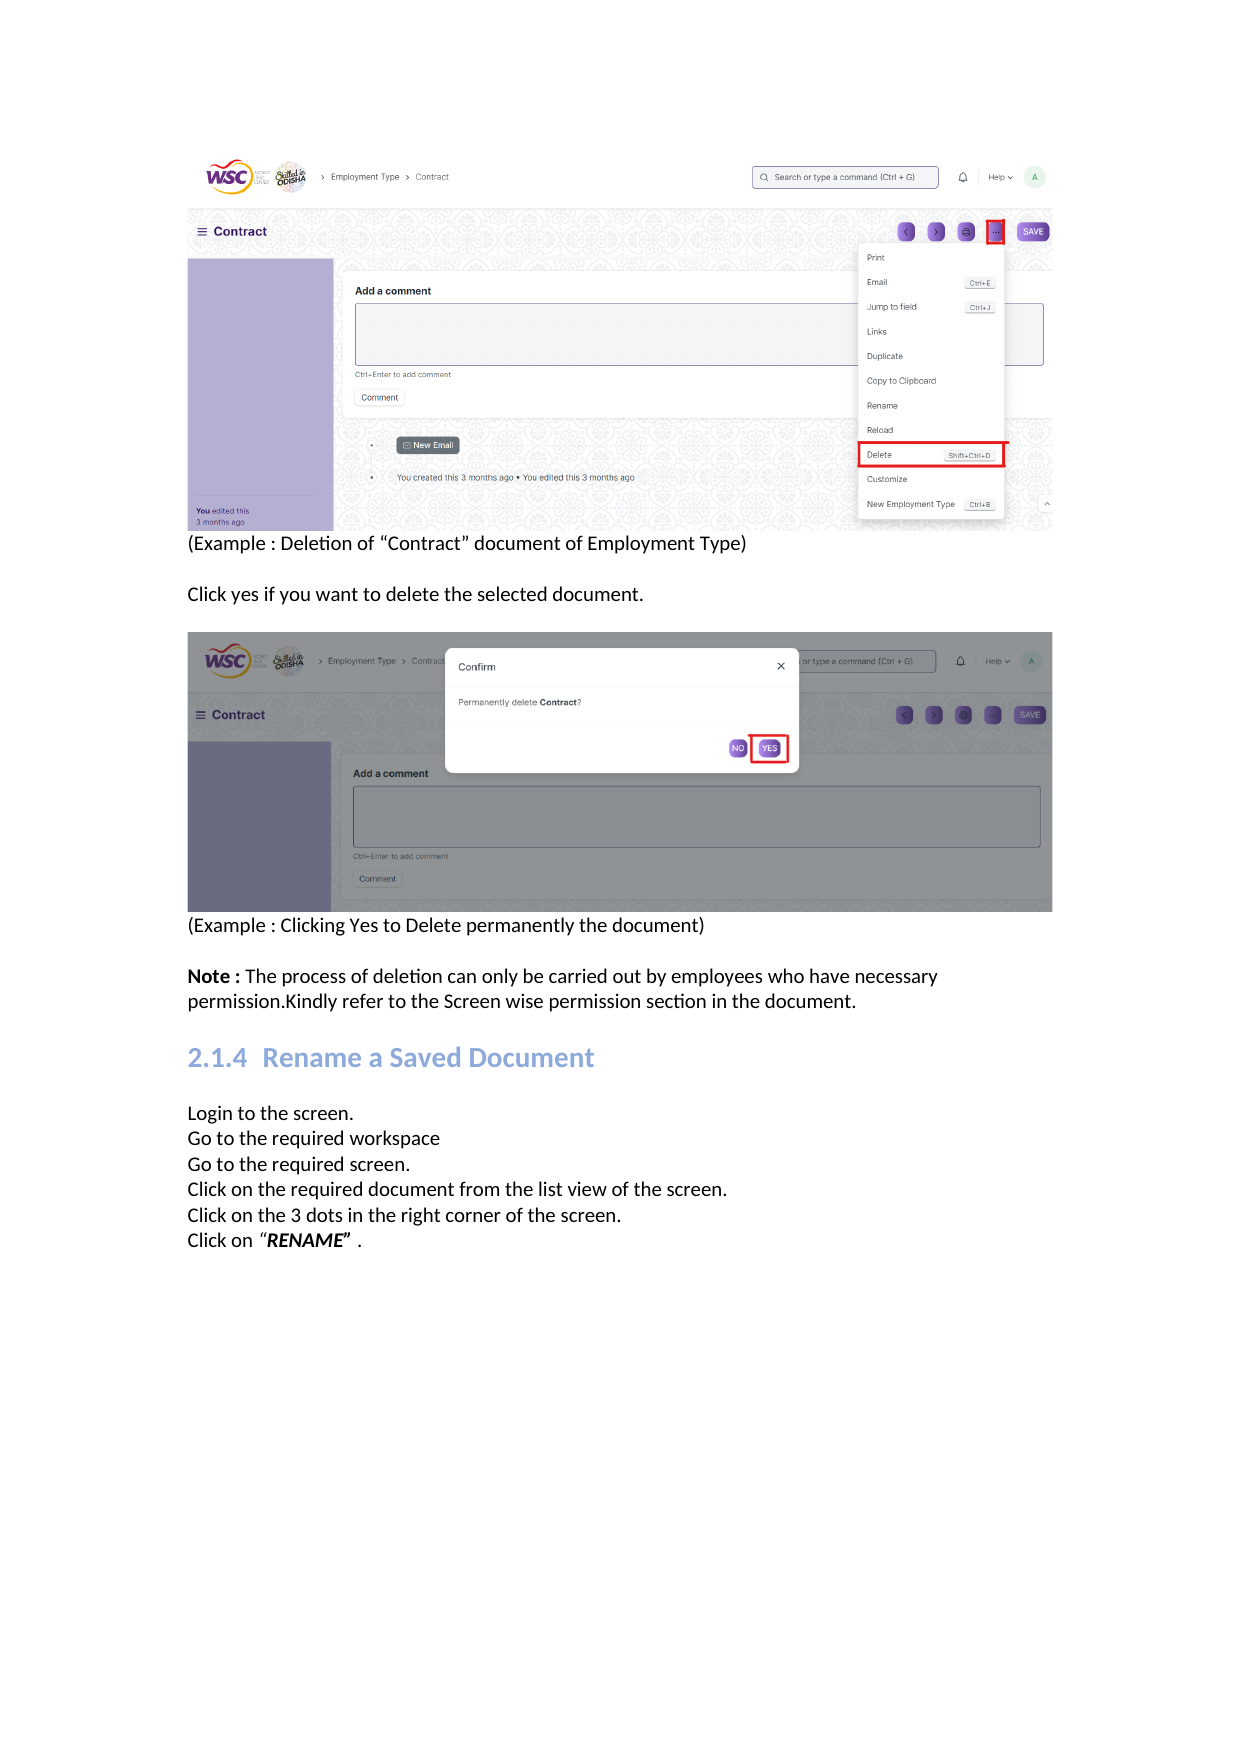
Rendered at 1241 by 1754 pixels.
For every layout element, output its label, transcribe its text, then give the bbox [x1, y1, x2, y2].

text Go to the required screen. [187, 1151, 1053, 1176]
text Click on “RENAME” . [187, 1227, 1053, 1253]
text (Example : Clicking Yes to Delete permanently the document) [187, 912, 1053, 937]
text Login to the screen. [187, 1100, 1053, 1126]
text Click on the required document from the list view of the screen. [187, 1176, 1053, 1202]
picture [187, 632, 1053, 912]
text (Example : Deletion of “Contract” document of Employment Type) [187, 531, 1053, 556]
text Note : The process of deletion can only be carried out by employees who have necessary permission.Kindly refer to the Screen wise permission section in the document. [187, 963, 1053, 1014]
text Click on the 3 dots in the right corner of the screen. [187, 1202, 1053, 1227]
text Click yes if you want to delete the selected document. [187, 581, 1053, 607]
subtitle Rename a Saved Document [187, 1039, 1053, 1075]
picture [187, 150, 1053, 531]
text Go to the required workspace [187, 1126, 1053, 1151]
